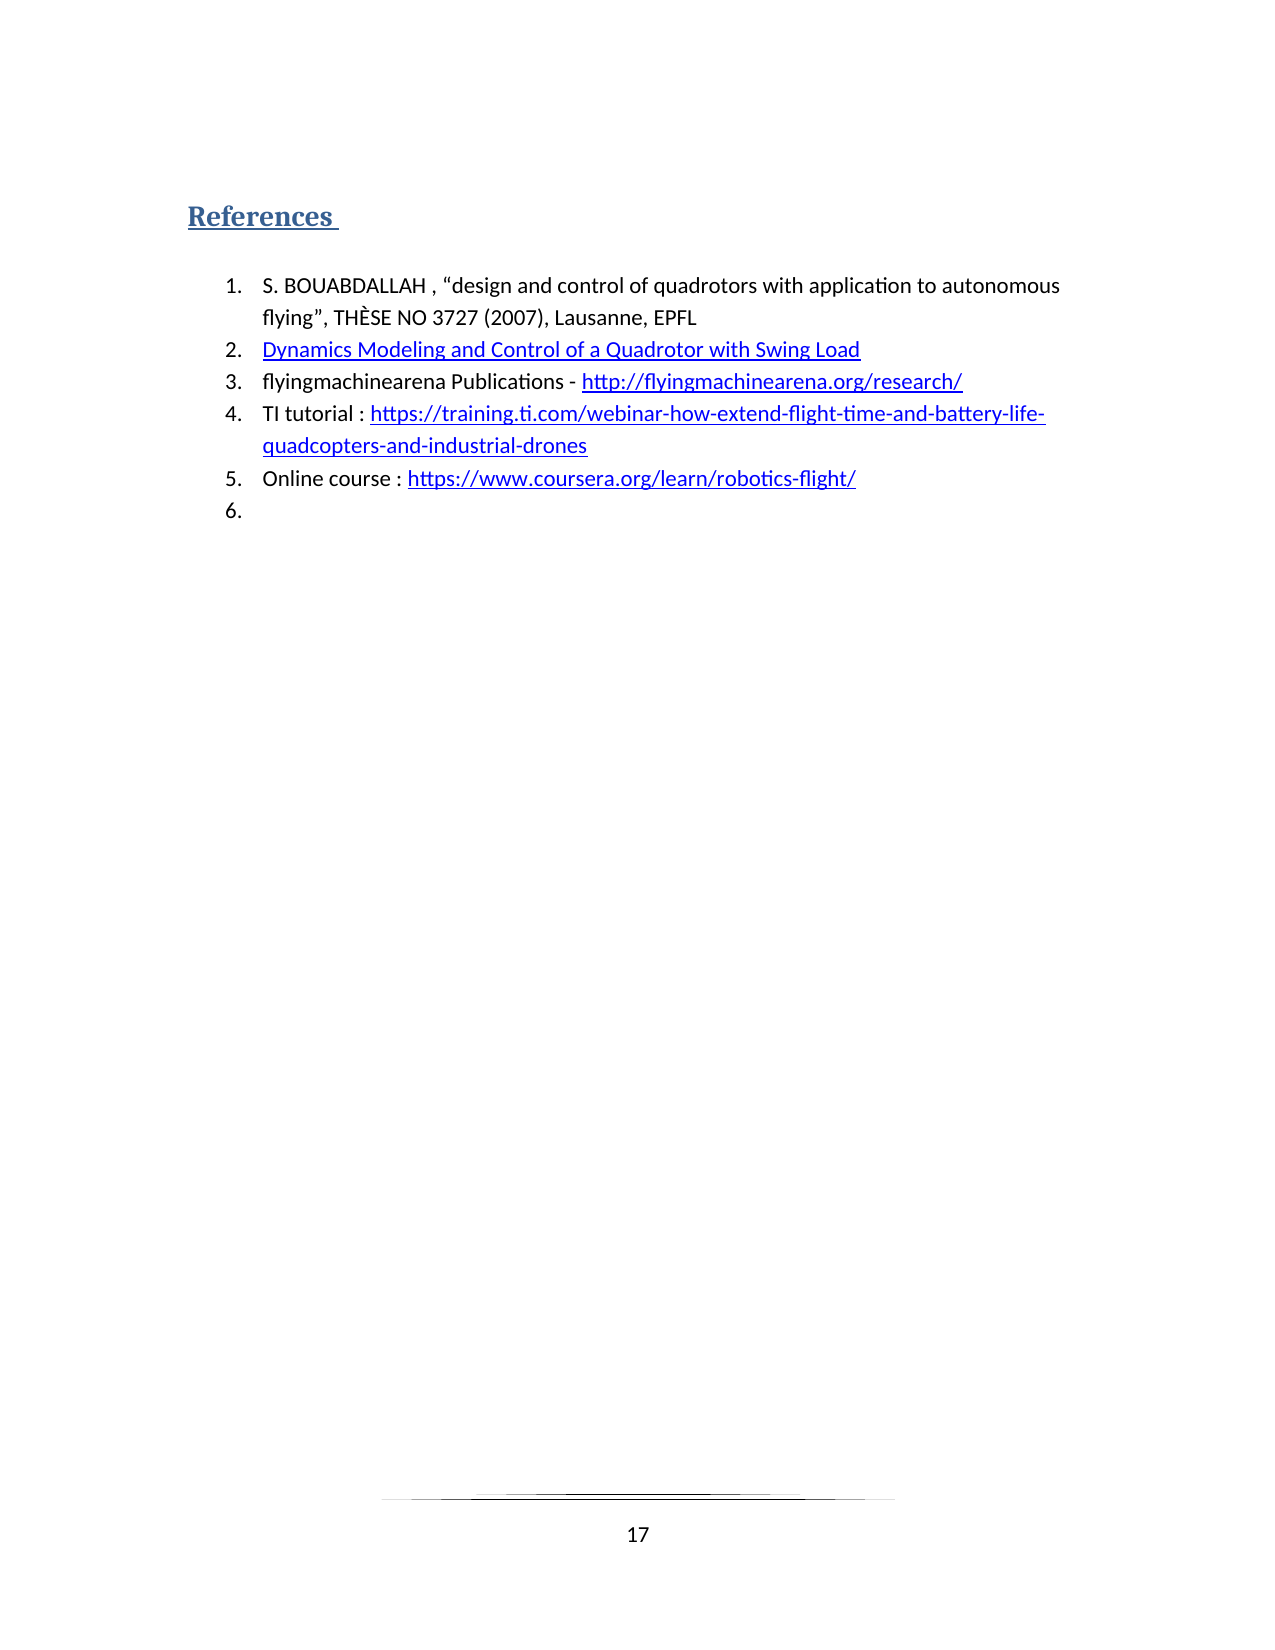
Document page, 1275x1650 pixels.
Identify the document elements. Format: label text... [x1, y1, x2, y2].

list Dynamics Modeling and Control of a Quadrotor with Swing Load [225, 335, 1087, 363]
list TI tutorial : https://training.ti.com/webinar-how-extend-flight-time-and-battery-life-quadcopters-and-industrial-drones [225, 399, 1087, 460]
list Online course : https://www.coursera.org/learn/robotics-flight/ [225, 464, 1087, 492]
list S. BOUABDALLAH , “design and control of quadrotors with application to autonomous flying”, THÈSE NO 3727 (2007), Lausanne, EPFL [225, 271, 1087, 331]
list flyingmachinearena Publications - http://flyingmachinearena.org/research/ [225, 367, 1087, 395]
subtitle References [187, 200, 1087, 233]
